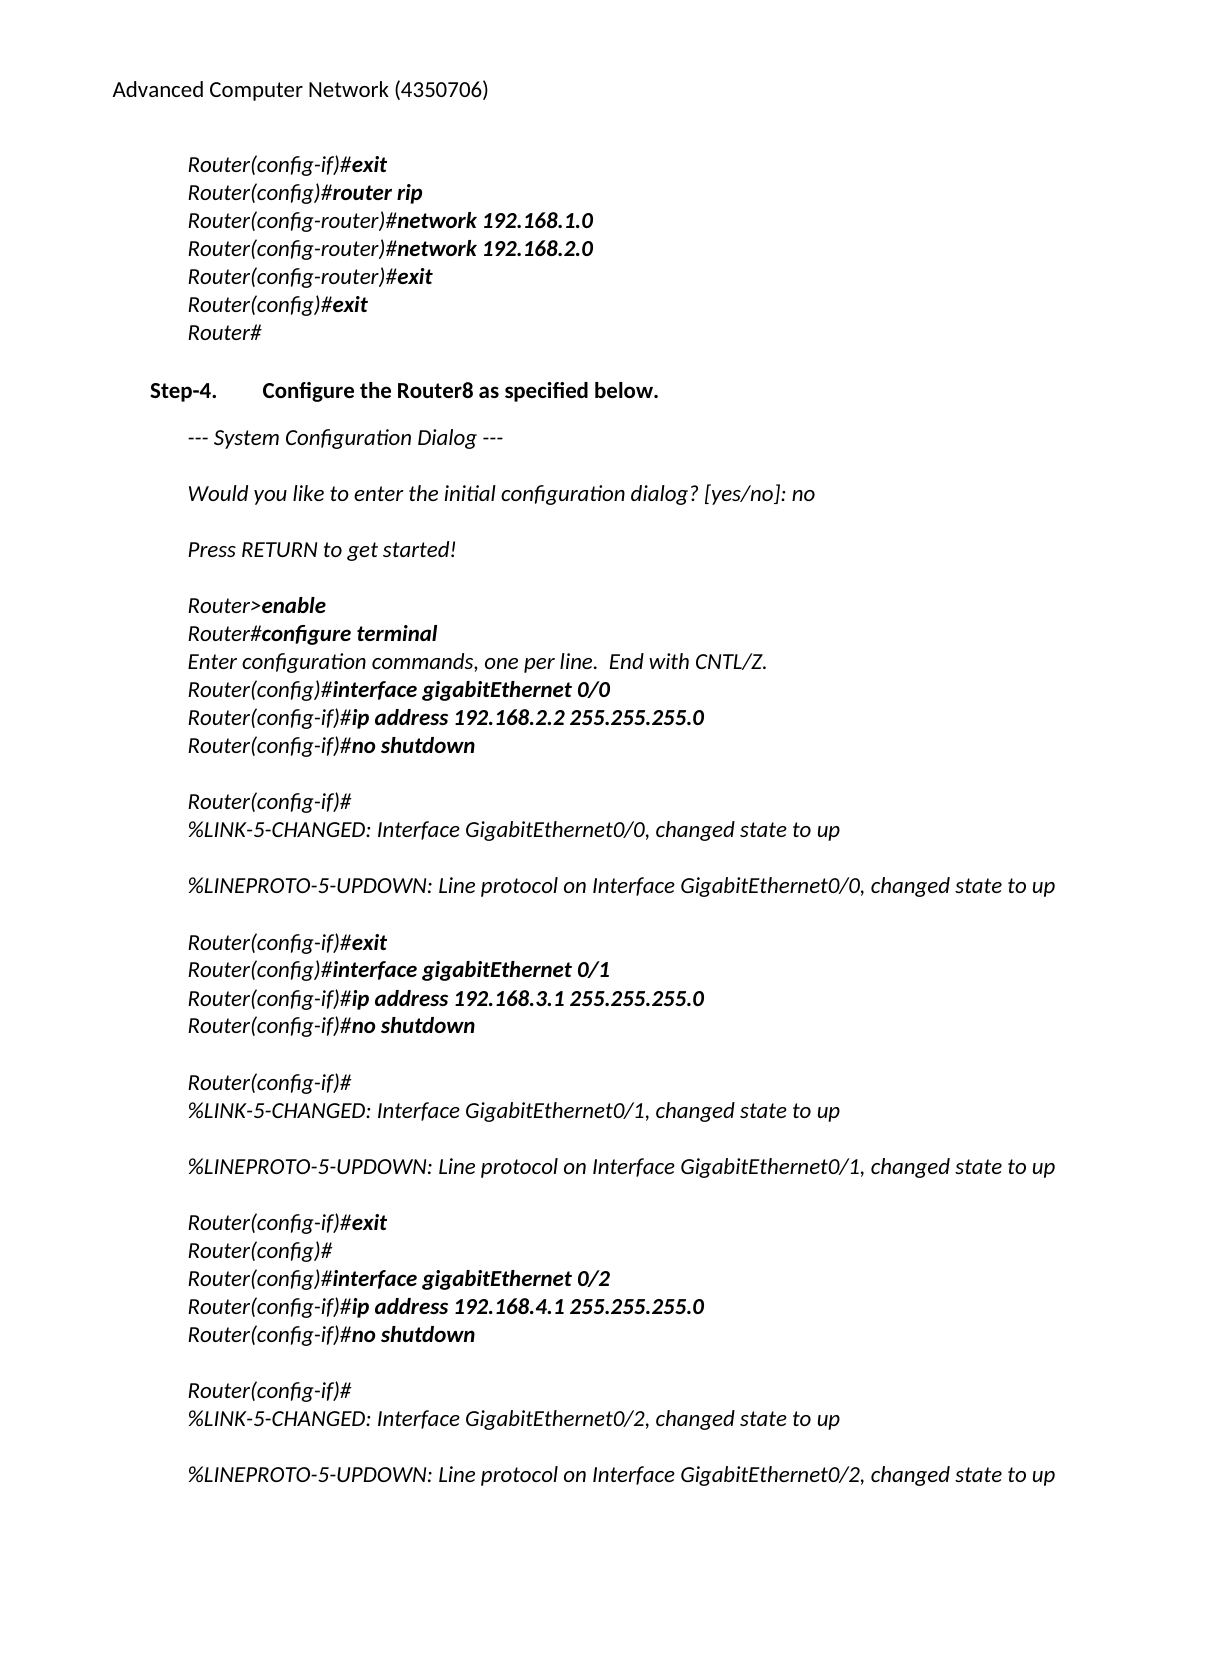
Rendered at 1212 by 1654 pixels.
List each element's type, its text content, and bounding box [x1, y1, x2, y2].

text %LINK-5-CHANGED: Interface GigabitEthernet0/1, changed state to up [187, 1096, 1099, 1124]
text Router(config-if)#no shutdown [187, 1320, 1099, 1348]
text Router(config-if)#exit [187, 150, 1099, 178]
text Router(config-if)#exit [187, 928, 1099, 956]
text Router(config-if)# [187, 787, 1099, 816]
text Press RETURN to get started! [187, 535, 1099, 563]
text Router(config-router)#network 192.168.1.0 [187, 206, 1099, 234]
list Configure the Router8 as specified below. [150, 376, 1099, 404]
text %LINK-5-CHANGED: Interface GigabitEthernet0/0, changed state to up [187, 816, 1099, 843]
text Router#configure terminal [187, 619, 1099, 647]
text Enter configuration commands, one per line. End with CNTL/Z. [187, 647, 1099, 675]
text Router(config-if)#exit [187, 1208, 1099, 1236]
text Router(config)#interface gigabitEthernet 0/1 [187, 956, 1099, 984]
text %LINK-5-CHANGED: Interface GigabitEthernet0/2, changed state to up [187, 1404, 1099, 1432]
text Router>enable [187, 591, 1099, 619]
text Router(config-router)#exit [187, 262, 1099, 290]
text Router(config-if)#ip address 192.168.3.1 255.255.255.0 [187, 984, 1099, 1012]
text Router(config)# [187, 1236, 1099, 1264]
text Router(config)#router rip [187, 178, 1099, 206]
text %LINEPROTO-5-UPDOWN: Line protocol on Interface GigabitEthernet0/2, changed state to up [187, 1460, 1099, 1488]
text Would you like to enter the initial configuration dialog? [yes/no]: no [187, 479, 1099, 507]
text Router(config-if)#no shutdown [187, 1012, 1099, 1040]
text Router(config)#interface gigabitEthernet 0/2 [187, 1264, 1099, 1292]
text Router(config-if)#ip address 192.168.4.1 255.255.255.0 [187, 1292, 1099, 1320]
text Router(config-if)#no shutdown [187, 731, 1099, 759]
text Router(config)#exit [187, 290, 1099, 318]
text Router# [187, 318, 1099, 346]
text Router(config-router)#network 192.168.2.0 [187, 234, 1099, 262]
text %LINEPROTO-5-UPDOWN: Line protocol on Interface GigabitEthernet0/0, changed state to up [187, 872, 1099, 899]
text Router(config-if)# [187, 1068, 1099, 1096]
text %LINEPROTO-5-UPDOWN: Line protocol on Interface GigabitEthernet0/1, changed state to up [187, 1152, 1099, 1180]
text Router(config-if)#ip address 192.168.2.2 255.255.255.0 [187, 703, 1099, 731]
text --- System Configuration Dialog --- [187, 423, 1099, 451]
text Router(config)#interface gigabitEthernet 0/0 [187, 675, 1099, 703]
text Router(config-if)# [187, 1376, 1099, 1404]
